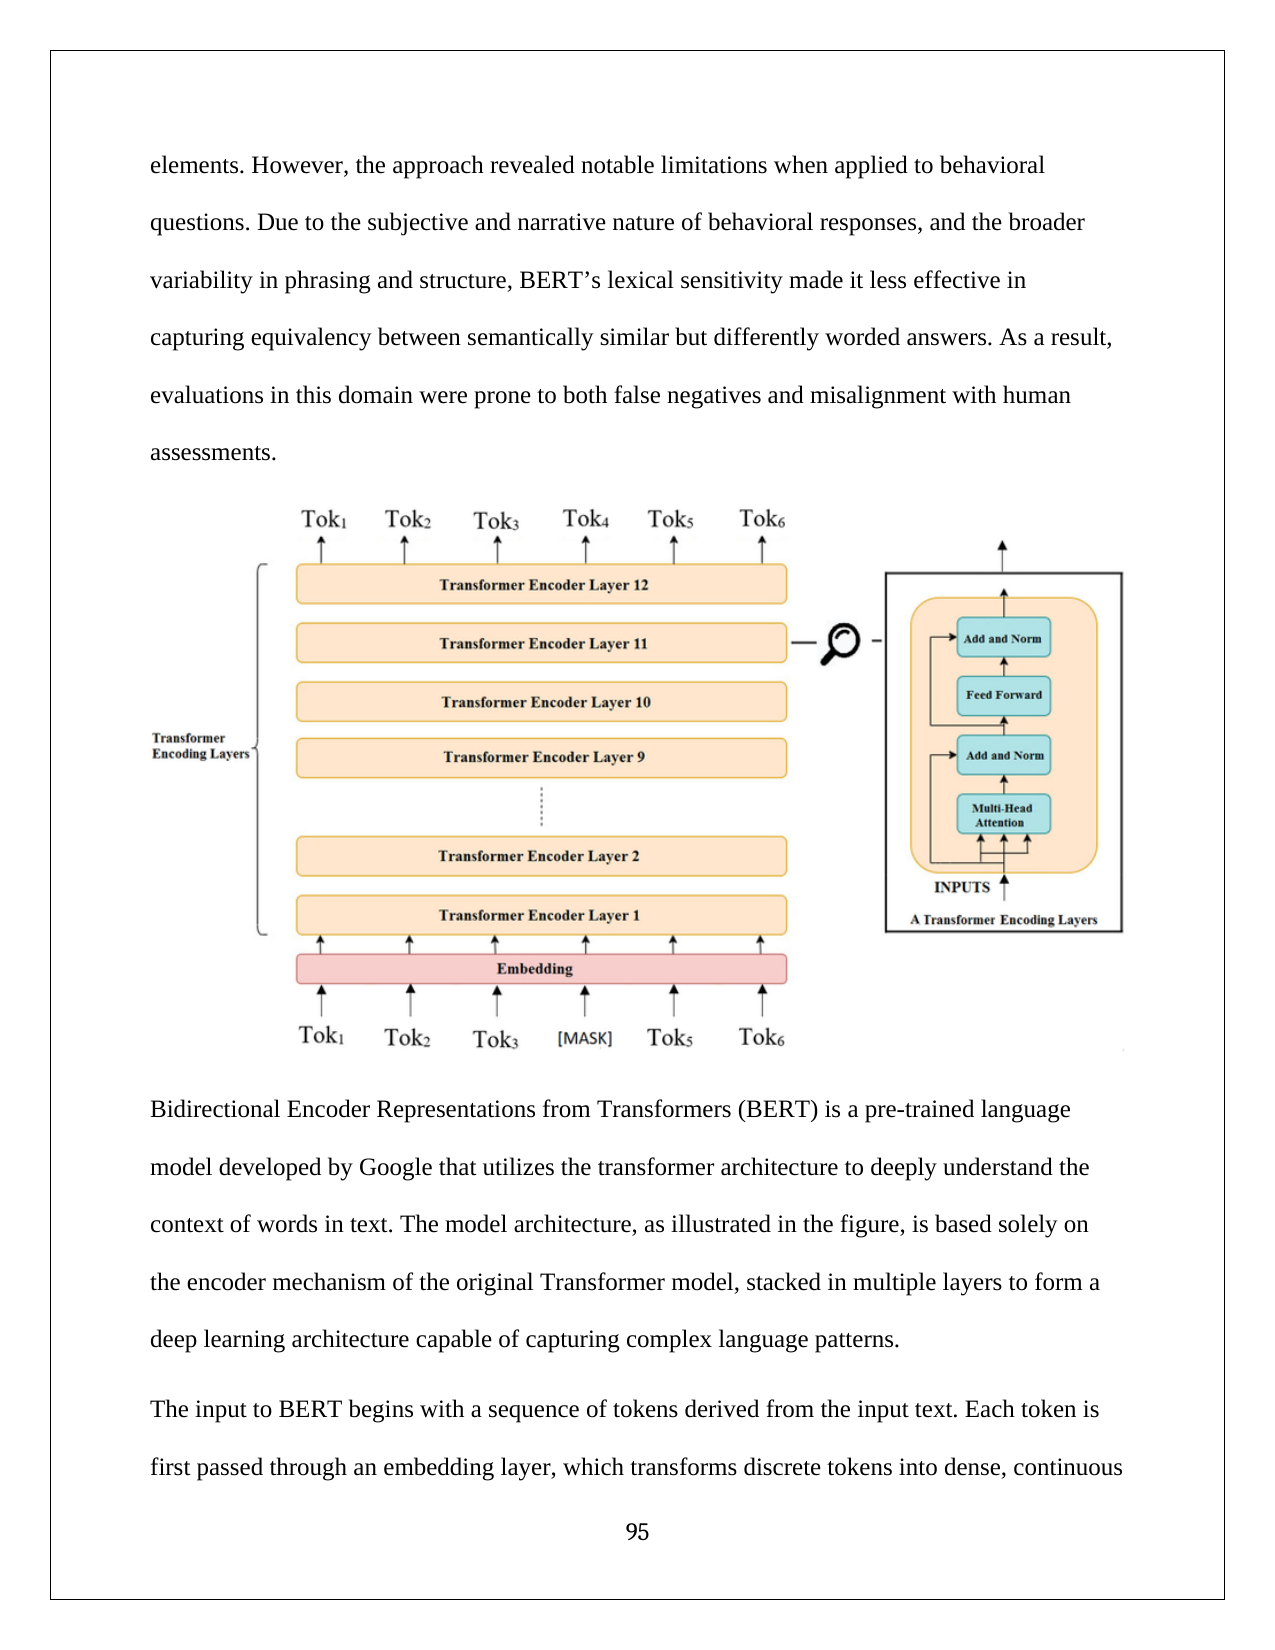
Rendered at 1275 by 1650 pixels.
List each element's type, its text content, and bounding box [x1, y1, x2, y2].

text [150, 1394, 1125, 1480]
text Bidirectional Encoder Representations from Transformers (BERT) is a pre-trained language model developed by Google that utilizes the transformer architecture to deeply understand the context of words in text. The model architecture, as illustrated in the figure, is based solely on the encoder mechanism of the original Transformer model, stacked in multiple layers to form a deep learning architecture capable of capturing complex language patterns. [150, 1094, 1125, 1353]
picture [150, 507, 1125, 1053]
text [150, 150, 1125, 466]
